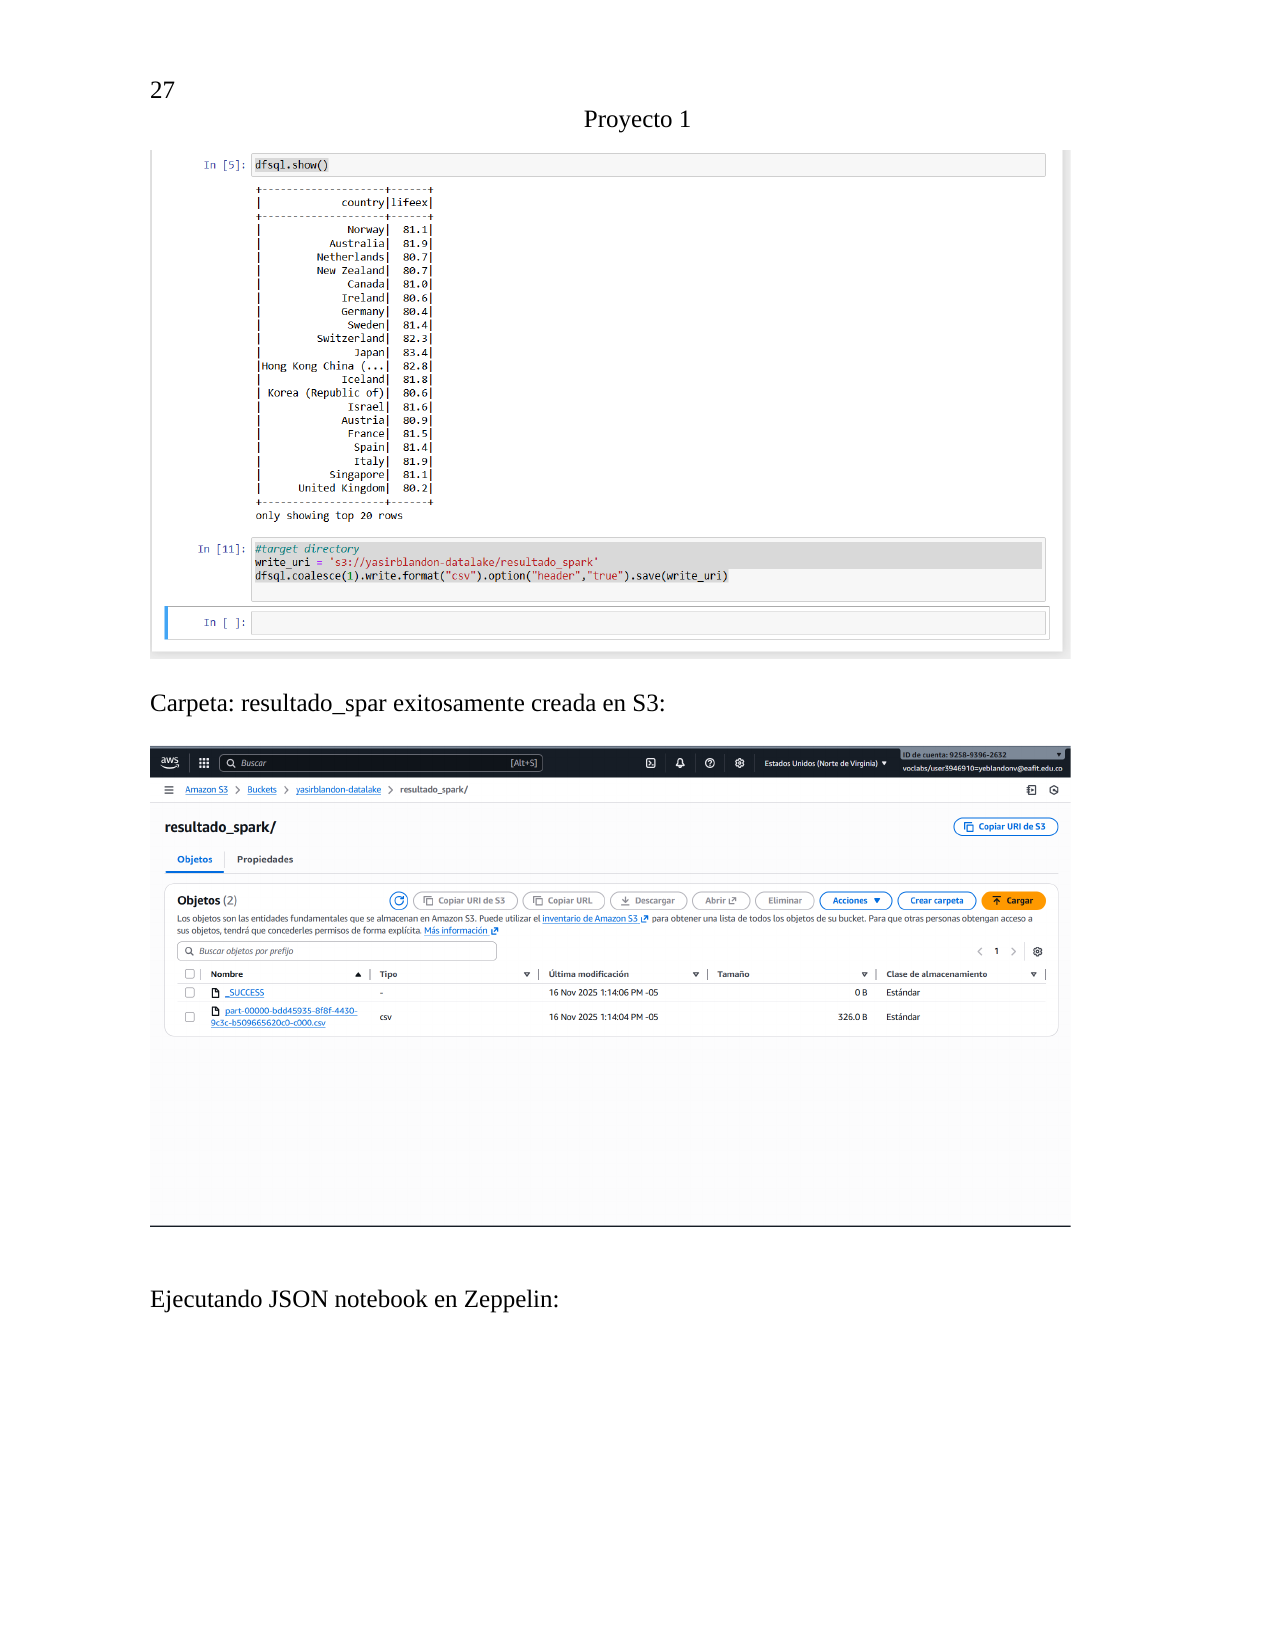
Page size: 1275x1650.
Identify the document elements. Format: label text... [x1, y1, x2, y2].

picture [150, 745, 1071, 1227]
text Ejecutando JSON notebook en Zeppelin: [150, 1284, 1125, 1313]
picture [150, 150, 1071, 659]
text Carpeta: resultado_spar exitosamente creada en S3: [150, 688, 1125, 716]
